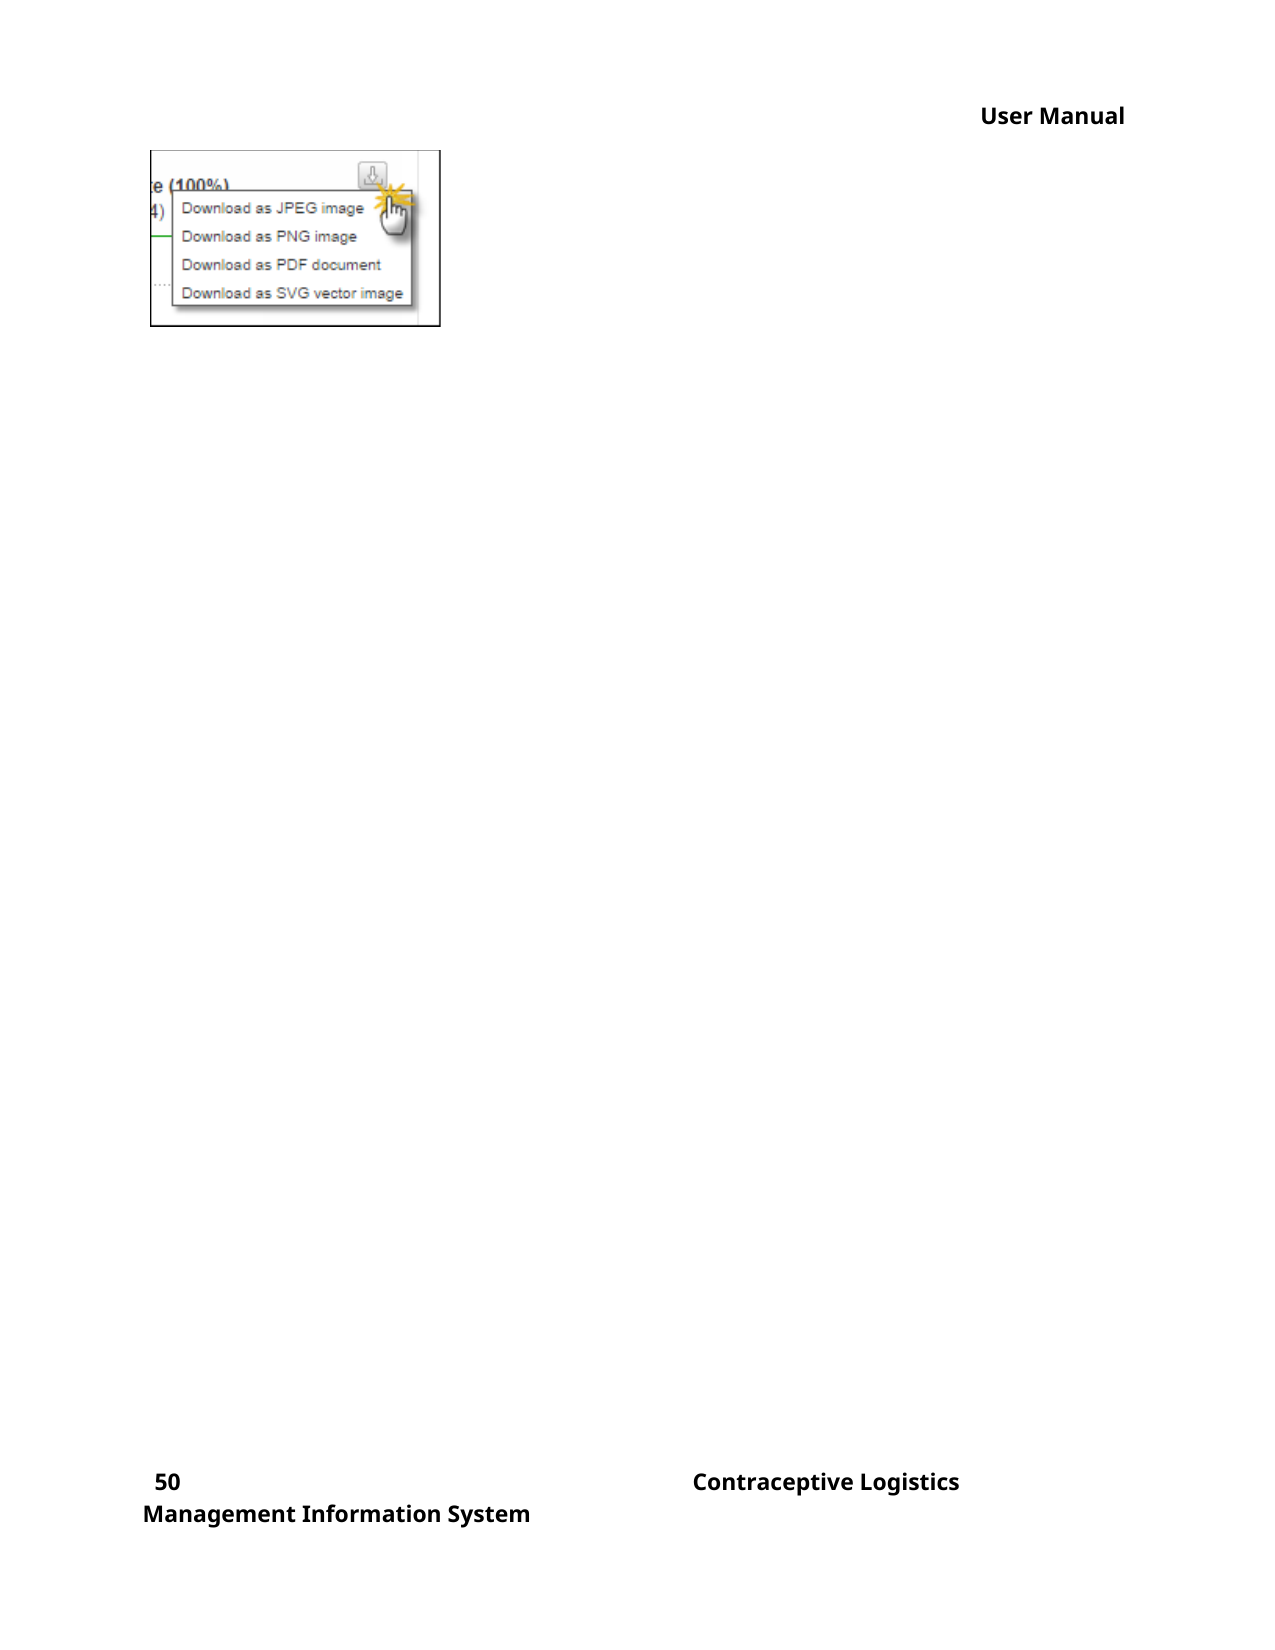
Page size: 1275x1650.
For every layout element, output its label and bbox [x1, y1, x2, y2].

picture [150, 150, 441, 327]
